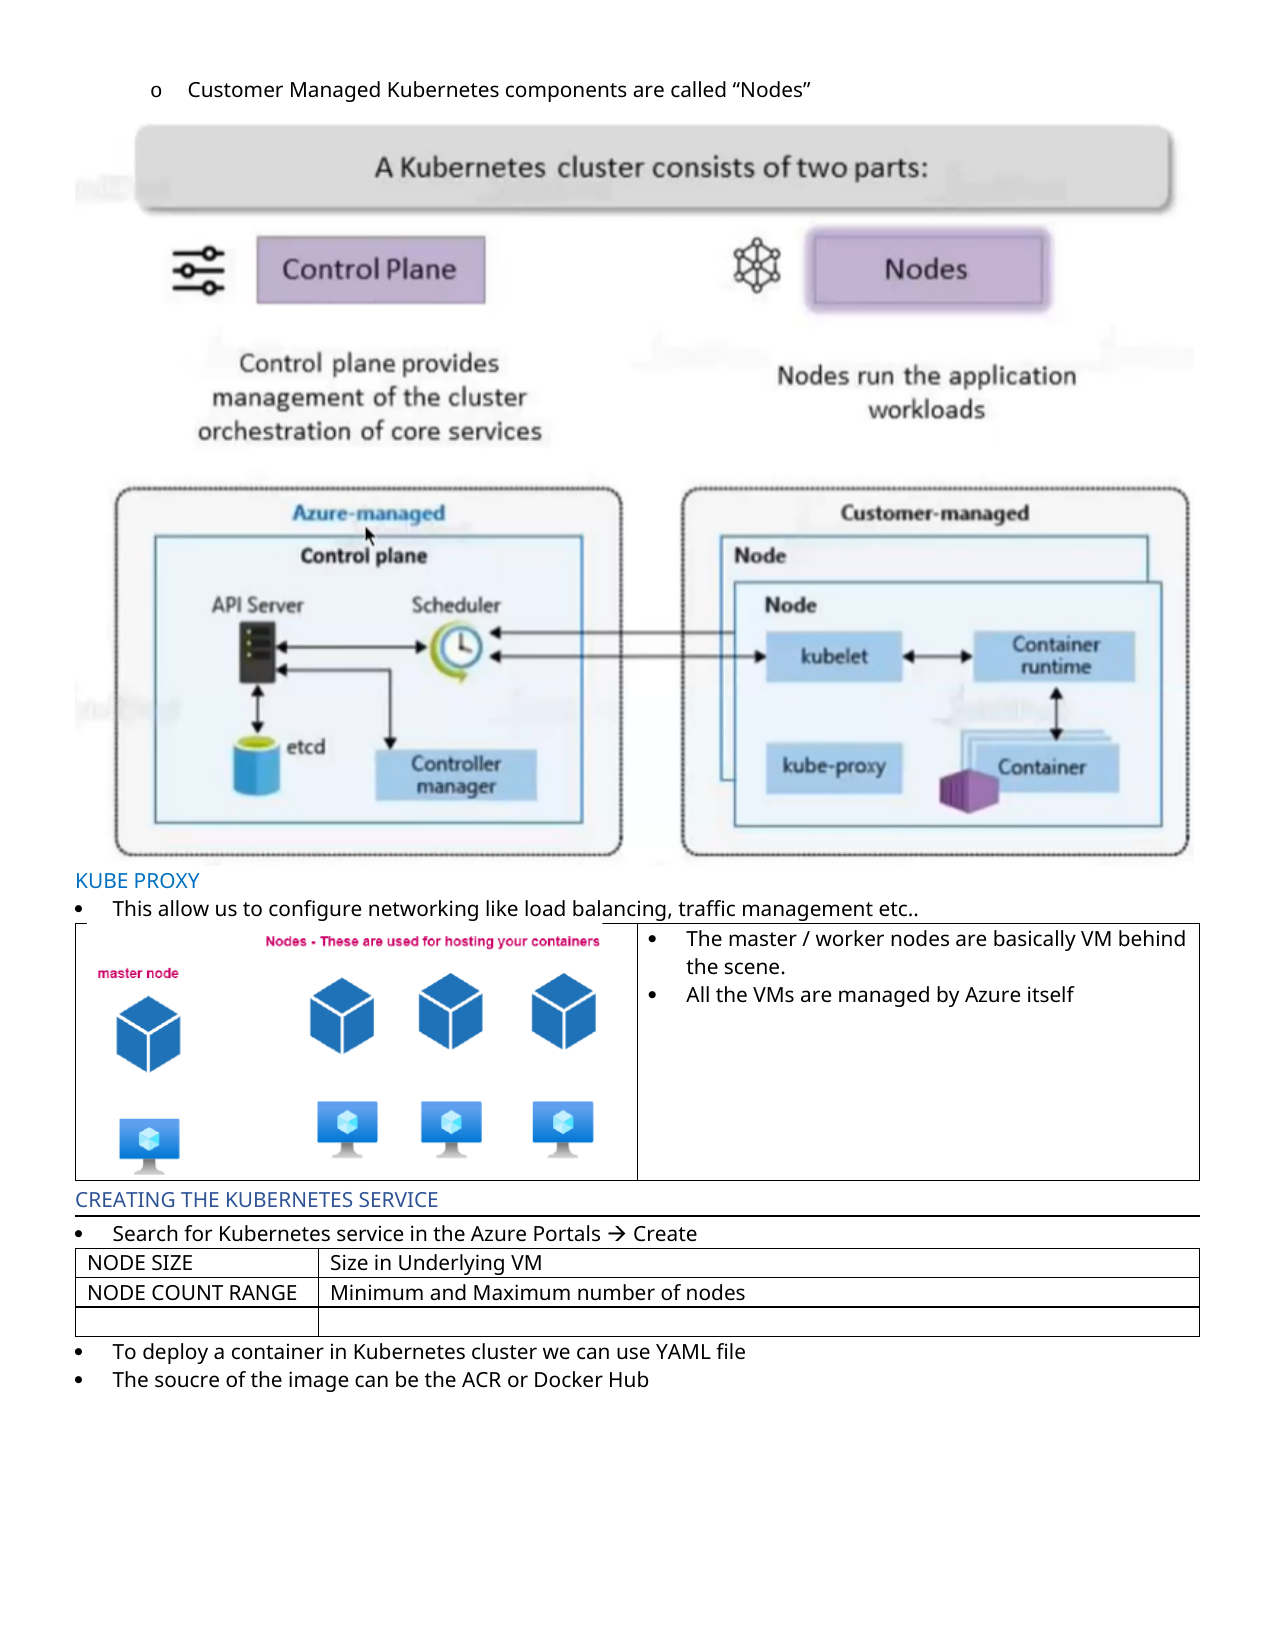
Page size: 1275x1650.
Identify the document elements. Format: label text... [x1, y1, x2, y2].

subtitle CREATING THE KUBERNETES SERVICE [75, 1185, 1200, 1215]
table_header [76, 924, 86, 1179]
table_header [603, 924, 637, 1179]
list Search for Kubernetes service in the Azure Portals Create [75, 1219, 1200, 1247]
table_header Size in Underlying VM [319, 1249, 1199, 1277]
list The soucre of the image can be the ACR or Docker Hub [75, 1365, 1200, 1394]
table_cell Minimum and Maximum number of nodes [319, 1278, 1199, 1306]
list To deploy a container in Kubernetes cluster we can use YAML file [75, 1337, 1200, 1365]
text KUBE PROXY [75, 866, 1200, 894]
list This allow us to configure networking like load balancing, traffic management etc.. [75, 894, 1200, 923]
table_cell [76, 1308, 318, 1336]
picture [86, 923, 603, 1180]
table_header NODE SIZE [76, 1249, 318, 1277]
table_header The master / worker nodes are basically VM behind the scene. All the VMs are managed by Azure itself [638, 924, 1199, 1179]
table_cell NODE COUNT RANGE [76, 1278, 318, 1306]
table_cell [319, 1308, 1199, 1336]
picture [75, 122, 1194, 866]
list Customer Managed Kubernetes components are called “Nodes” [150, 75, 1200, 103]
